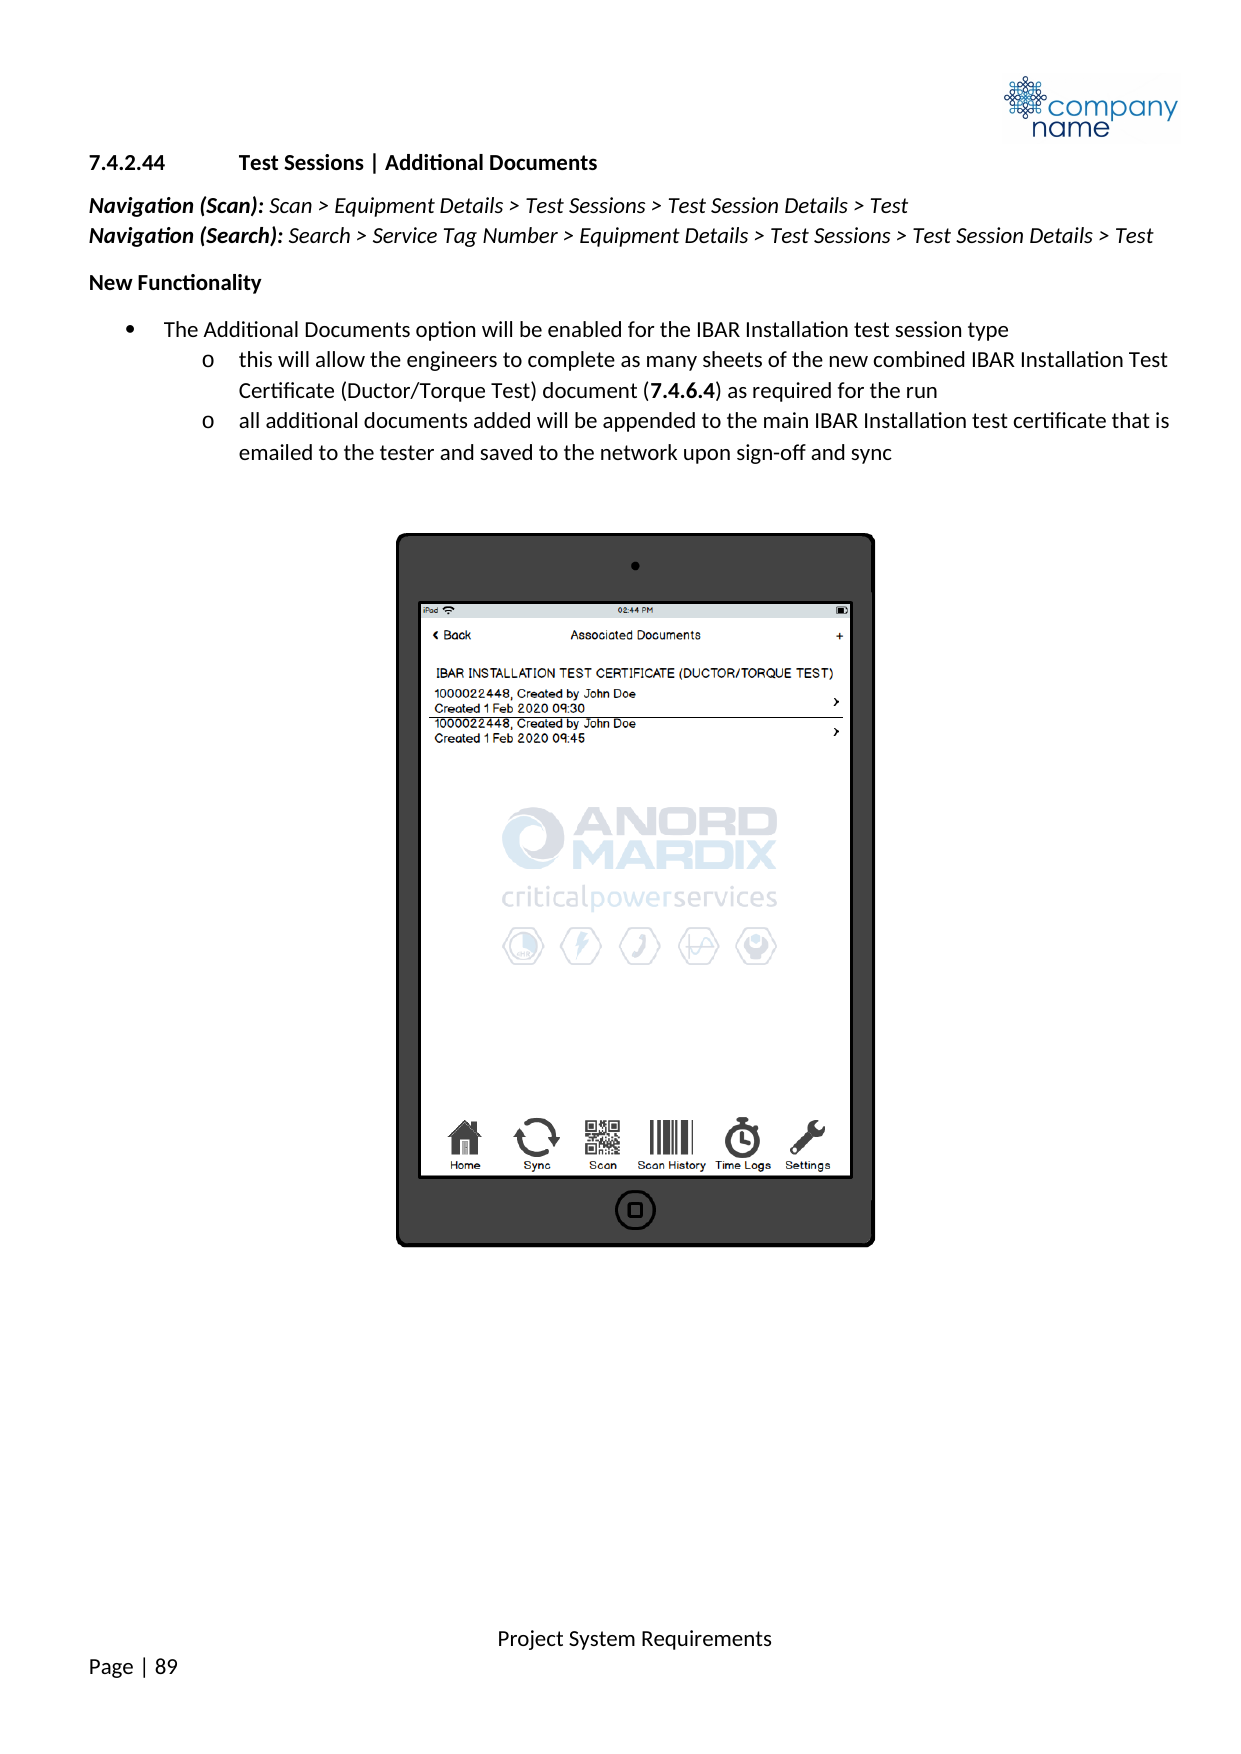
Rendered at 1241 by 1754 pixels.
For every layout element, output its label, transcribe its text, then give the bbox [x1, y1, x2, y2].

picture [394, 531, 876, 1248]
list this will allow the engineers to complete as many sheets of the new combined IBAR Installation Test Certificate (Ductor/Torque Test) document (7.4.6.4) as required for the run [201, 345, 1181, 404]
text Navigation (Search): Search > Service Tag Number > Equipment Details > Test Sessions > Test Session Details > Test [89, 221, 1181, 249]
text Navigation (Scan): Scan > Equipment Details > Test Sessions > Test Session Details > Test [89, 191, 1181, 219]
text New Functionality [89, 268, 1181, 296]
list The Additional Documents option will be enabled for the IBAR Installation test session type [126, 315, 1181, 343]
subtitle Test Sessions | Additional Documents [89, 148, 1181, 176]
picture [1002, 73, 1182, 144]
list all additional documents added will be appended to the main IBAR Installation test certificate that is emailed to the tester and saved to the network upon sign-off and sync [201, 407, 1181, 466]
